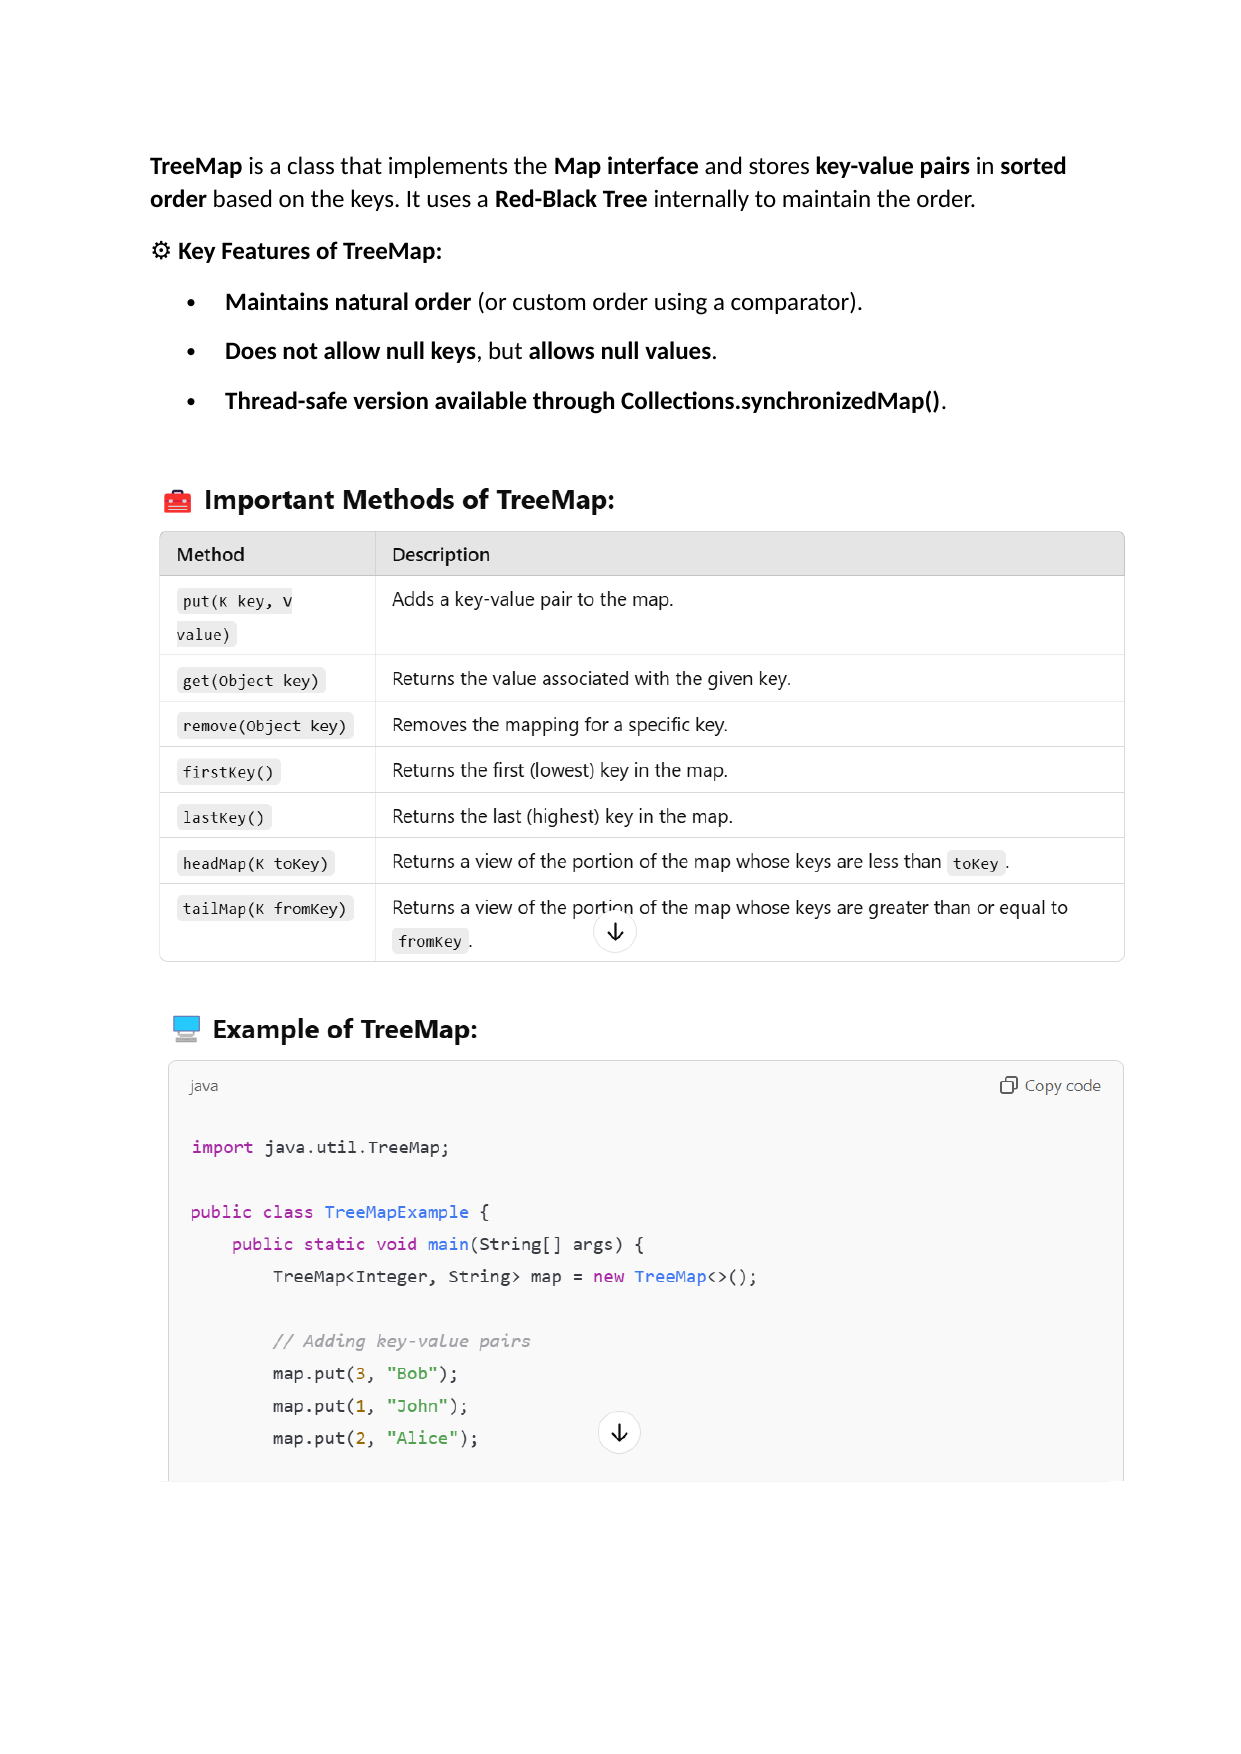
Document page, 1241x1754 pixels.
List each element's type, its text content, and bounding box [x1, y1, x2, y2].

picture [150, 484, 1157, 976]
text ⚙️ Key Features of TreeMap: [150, 232, 1090, 267]
text TreeMap is a class that implements the Map interface and stores key-value pairs in sorted order based on the keys. It uses a Red-Black Tree internally to maintain the order. [150, 150, 1090, 213]
list Does not allow null keys, but allows null values. [187, 336, 1090, 366]
picture [150, 994, 1168, 1482]
list Thread-safe version available through Collections.synchronizedMap(). [187, 385, 1090, 416]
list Maintains natural order (or custom order using a comparator). [187, 286, 1090, 316]
